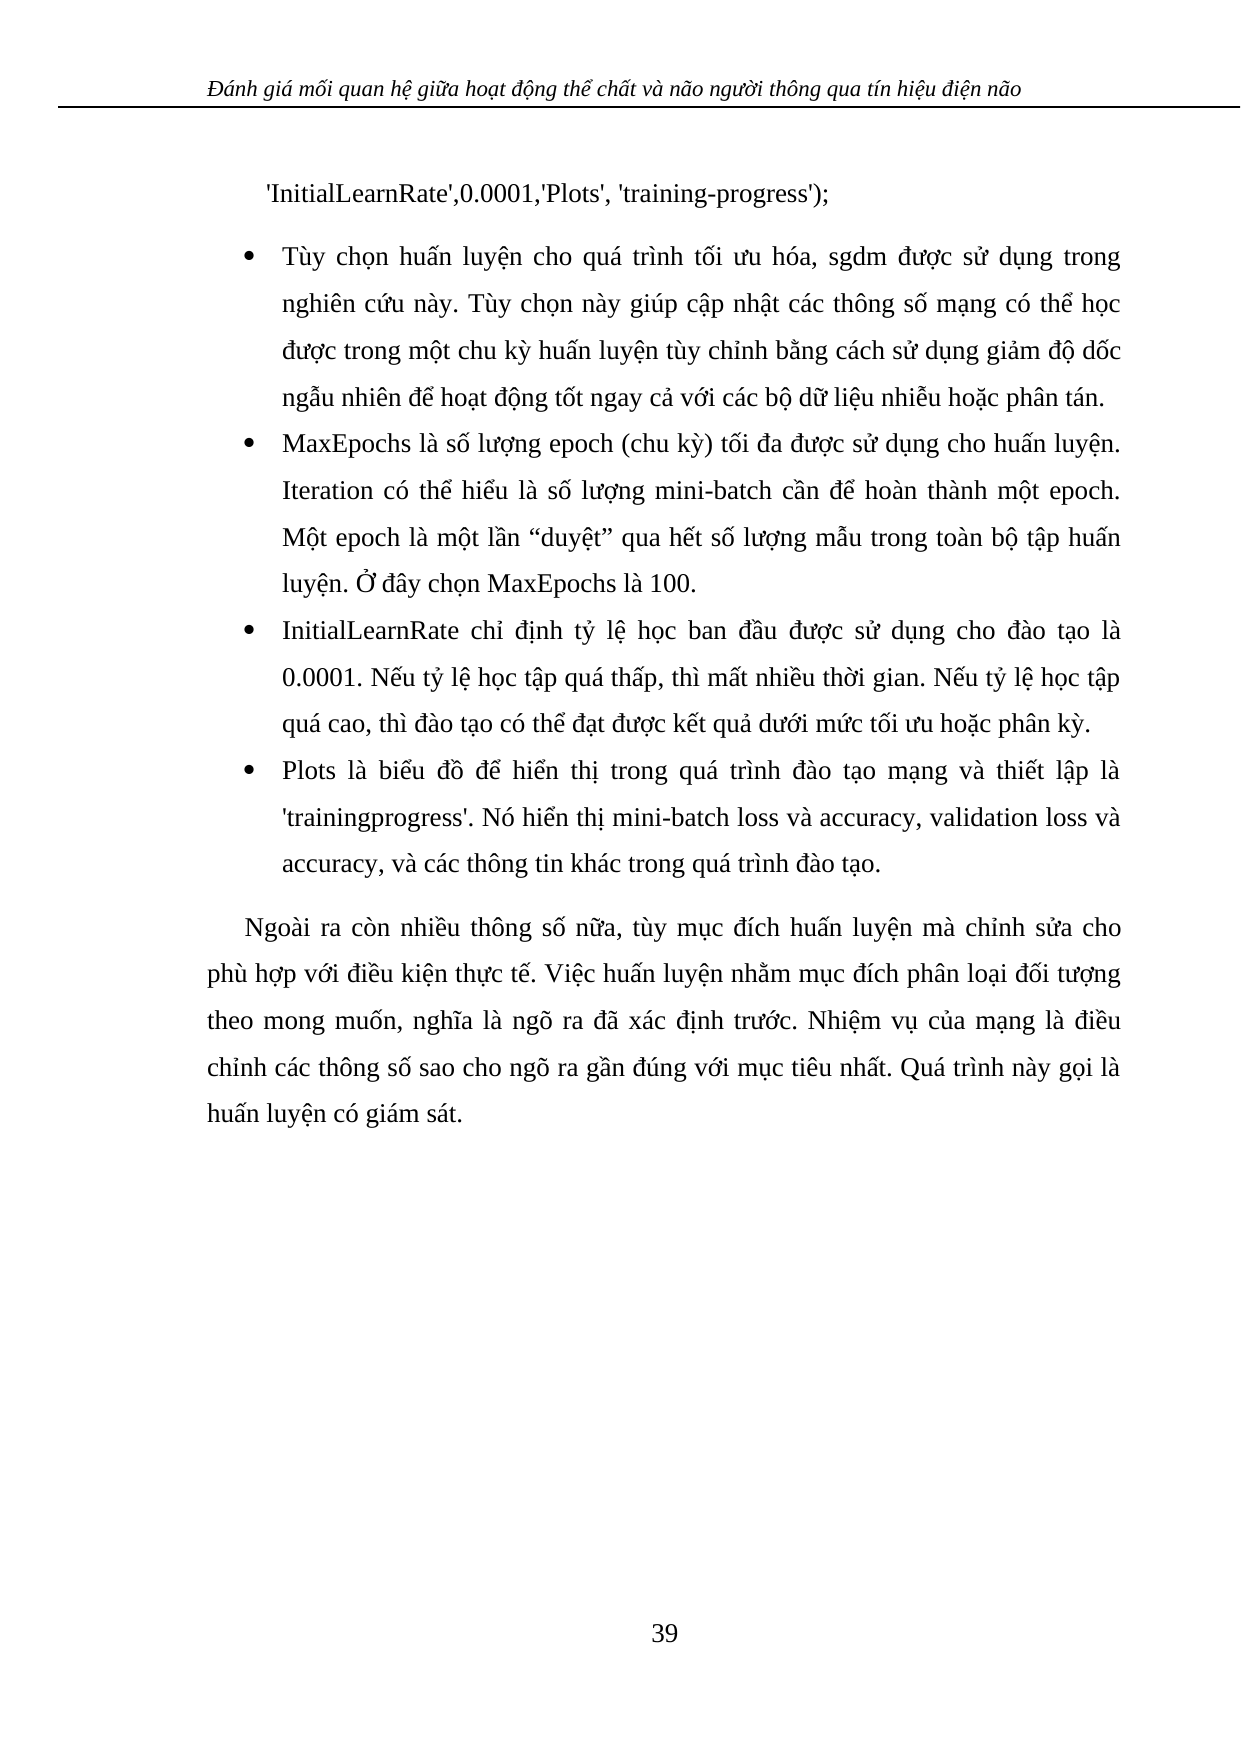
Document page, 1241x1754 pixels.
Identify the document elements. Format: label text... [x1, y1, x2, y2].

list MaxEpochs là số lượng epoch (chu kỳ) tối đa được sử dụng cho huấn luyện. Iteration có thể hiểu là số lượng mini-batch cần để hoàn thành một epoch. Một epoch là một lần “duyệt” qua hết số lượng mẫu trong toàn bộ tập huấn luyện. Ở đây chọn MaxEpochs là 100. [244, 427, 1122, 598]
text Ngoài ra còn nhiều thông số nữa, tùy mục đích huấn luyện mà chỉnh sửa cho phù hợp với điều kiện thực tế. Việc huấn luyện nhằm mục đích phân loại đối tượng theo mong muốn, nghĩa là ngõ ra đã xác định trước. Nhiệm vụ của mạng là điều chỉnh các thông số sao cho ngõ ra gần đúng với mục tiêu nhất. Quá trình này gọi là huấn luyện có giám sát. [207, 911, 1122, 1129]
list Plots là biểu đồ để hiển thị trong quá trình đào tạo mạng và thiết lập là 'trainingprogress'. Nó hiển thị mini-batch loss và accuracy, validation loss và accuracy, và các thông tin khác trong quá trình đào tạo. [244, 754, 1122, 879]
list InitialLearnRate chỉ định tỷ lệ học ban đầu được sử dụng cho đào tạo là 0.0001. Nếu tỷ lệ học tập quá thấp, thì mất nhiều thời gian. Nếu tỷ lệ học tập quá cao, thì đào tạo có thể đạt được kết quả dưới mức tối ưu hoặc phân kỳ. [244, 614, 1122, 739]
list Tùy chọn huấn luyện cho quá trình tối ưu hóa, sgdm được sử dụng trong nghiên cứu này. Tùy chọn này giúp cập nhật các thông số mạng có thể học được trong một chu kỳ huấn luyện tùy chỉnh bằng cách sử dụng giảm độ dốc ngẫu nhiên để hoạt động tốt ngay cả với các bộ dữ liệu nhiễu hoặc phân tán. [244, 241, 1122, 412]
text 'InitialLearnRate',0.0001,'Plots', 'training-progress'); [207, 177, 1122, 208]
